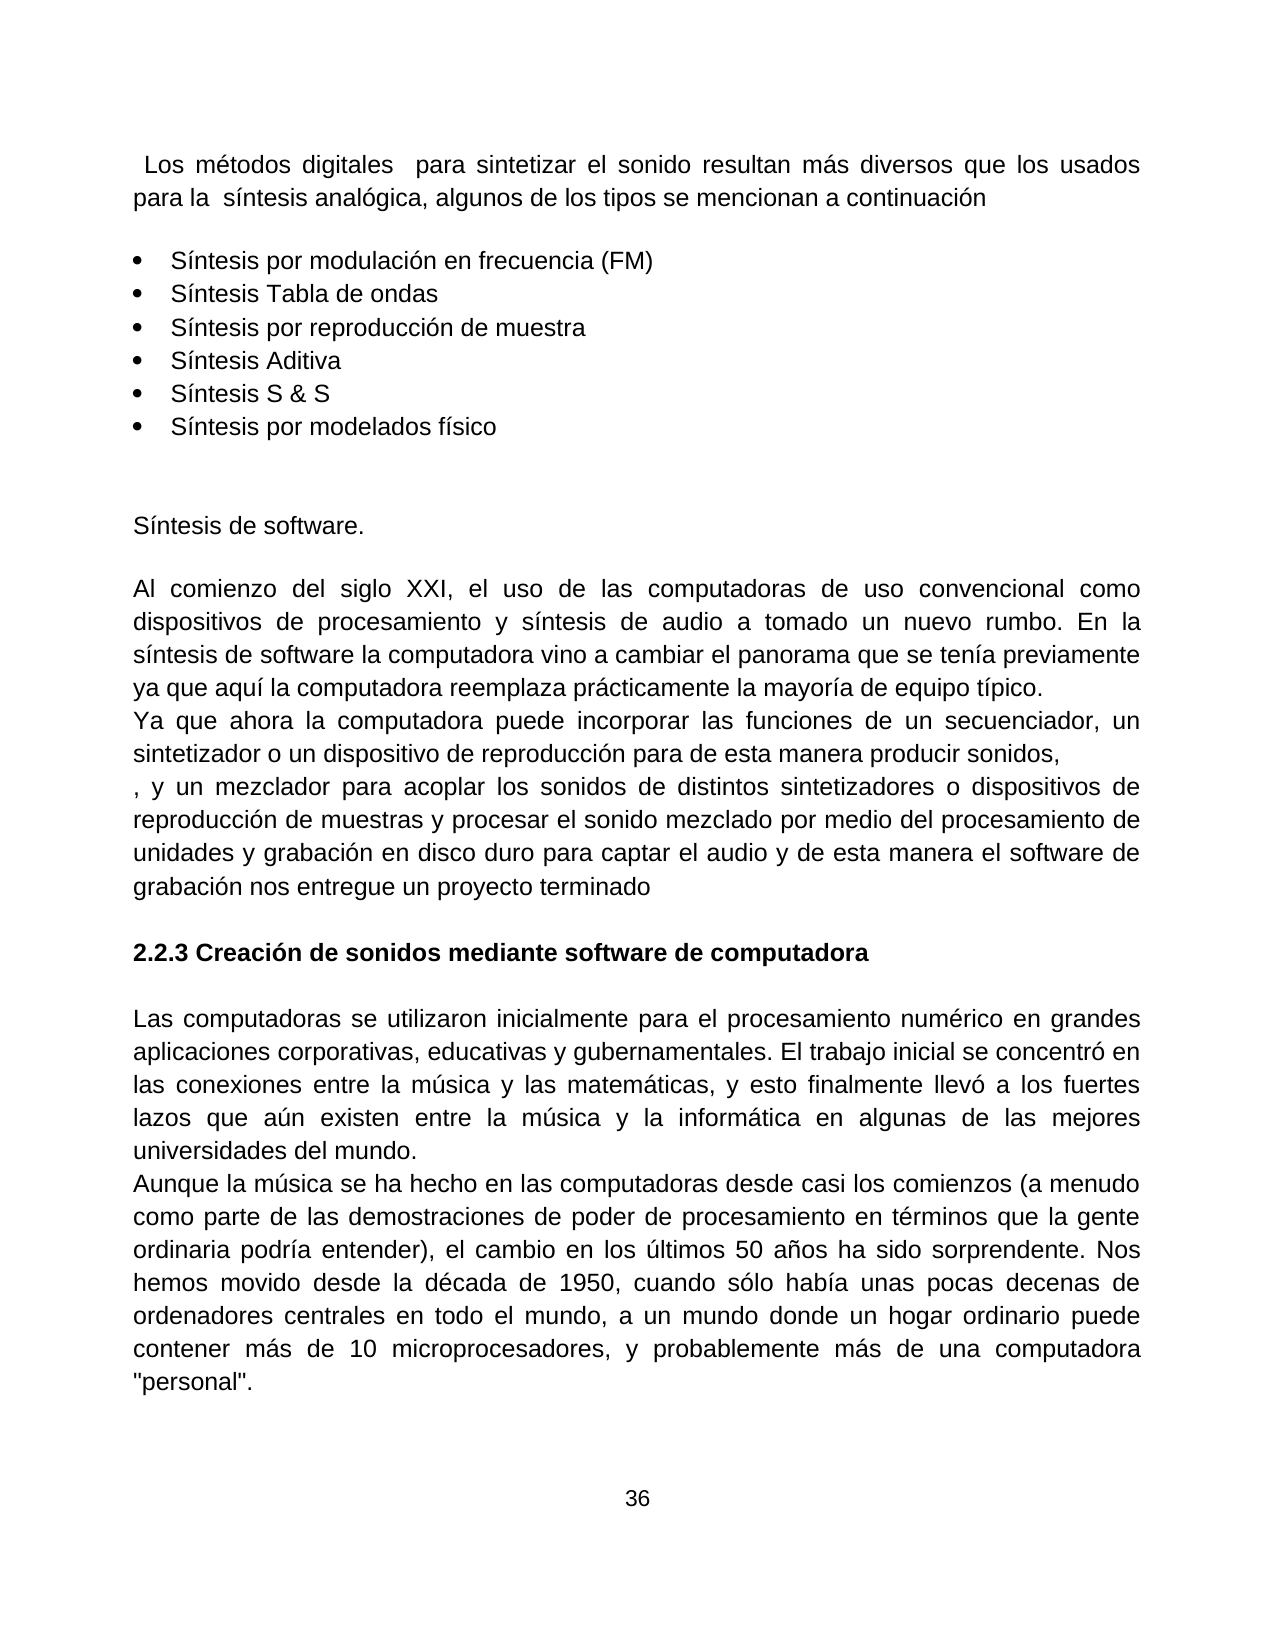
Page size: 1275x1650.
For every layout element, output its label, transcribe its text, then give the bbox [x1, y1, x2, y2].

text Aunque la música se ha hecho en las computadoras desde casi los comienzos (a menudo como parte de las demostraciones de poder de procesamiento en términos que la gente ordinaria podría entender), el cambio en los últimos 50 años ha sido sorprendente. Nos hemos movido desde la década de 1950, cuando sólo había unas pocas decenas de ordenadores centrales en todo el mundo, a un mundo donde un hogar ordinario puede contener más de 10 microprocesadores, y probablemente más de una computadora "personal". [133, 1169, 1142, 1396]
text Síntesis de software. [133, 511, 1142, 540]
text Las computadoras se utilizaron inicialmente para el procesamiento numérico en grandes aplicaciones corporativas, educativas y gubernamentales. El trabajo inicial se concentró en las conexiones entre la música y las matemáticas, y esto finalmente llevó a los fuertes lazos que aún existen entre la música y la informática en algunas de las mejores universidades del mundo. [133, 1003, 1142, 1164]
list Síntesis Tabla de ondas [133, 279, 1142, 308]
list Síntesis por modelados físico [133, 412, 1142, 441]
text Los métodos digitales para sintetizar el sonido resultan más diversos que los usados para la síntesis analógica, algunos de los tipos se mencionan a continuación [133, 150, 1142, 212]
text Ya que ahora la computadora puede incorporar las funciones de un secuenciador, un sintetizador o un dispositivo de reproducción para de esta manera producir sonidos, [133, 706, 1142, 768]
text , y un mezclador para acoplar los sonidos de distintos sintetizadores o dispositivos de reproducción de muestras y procesar el sonido mezclado por medio del procesamiento de unidades y grabación en disco duro para captar el audio y de esta manera el software de grabación nos entregue un proyecto terminado [133, 772, 1142, 900]
list Síntesis por modulación en frecuencia (FM) [133, 246, 1142, 275]
text Al comienzo del siglo XXI, el uso de las computadoras de uso convencional como dispositivos de procesamiento y síntesis de audio a tomado un nuevo rumbo. En la síntesis de software la computadora vino a cambiar el panorama que se tenía previamente ya que aquí la computadora reemplaza prácticamente la mayoría de equipo típico. [133, 574, 1142, 702]
list Síntesis S & S [133, 379, 1142, 408]
list Síntesis Aditiva [133, 346, 1142, 374]
subtitle 2.2.3 Creación de sonidos mediante software de computadora [133, 937, 1142, 966]
list Síntesis por reproducción de muestra [133, 312, 1142, 341]
